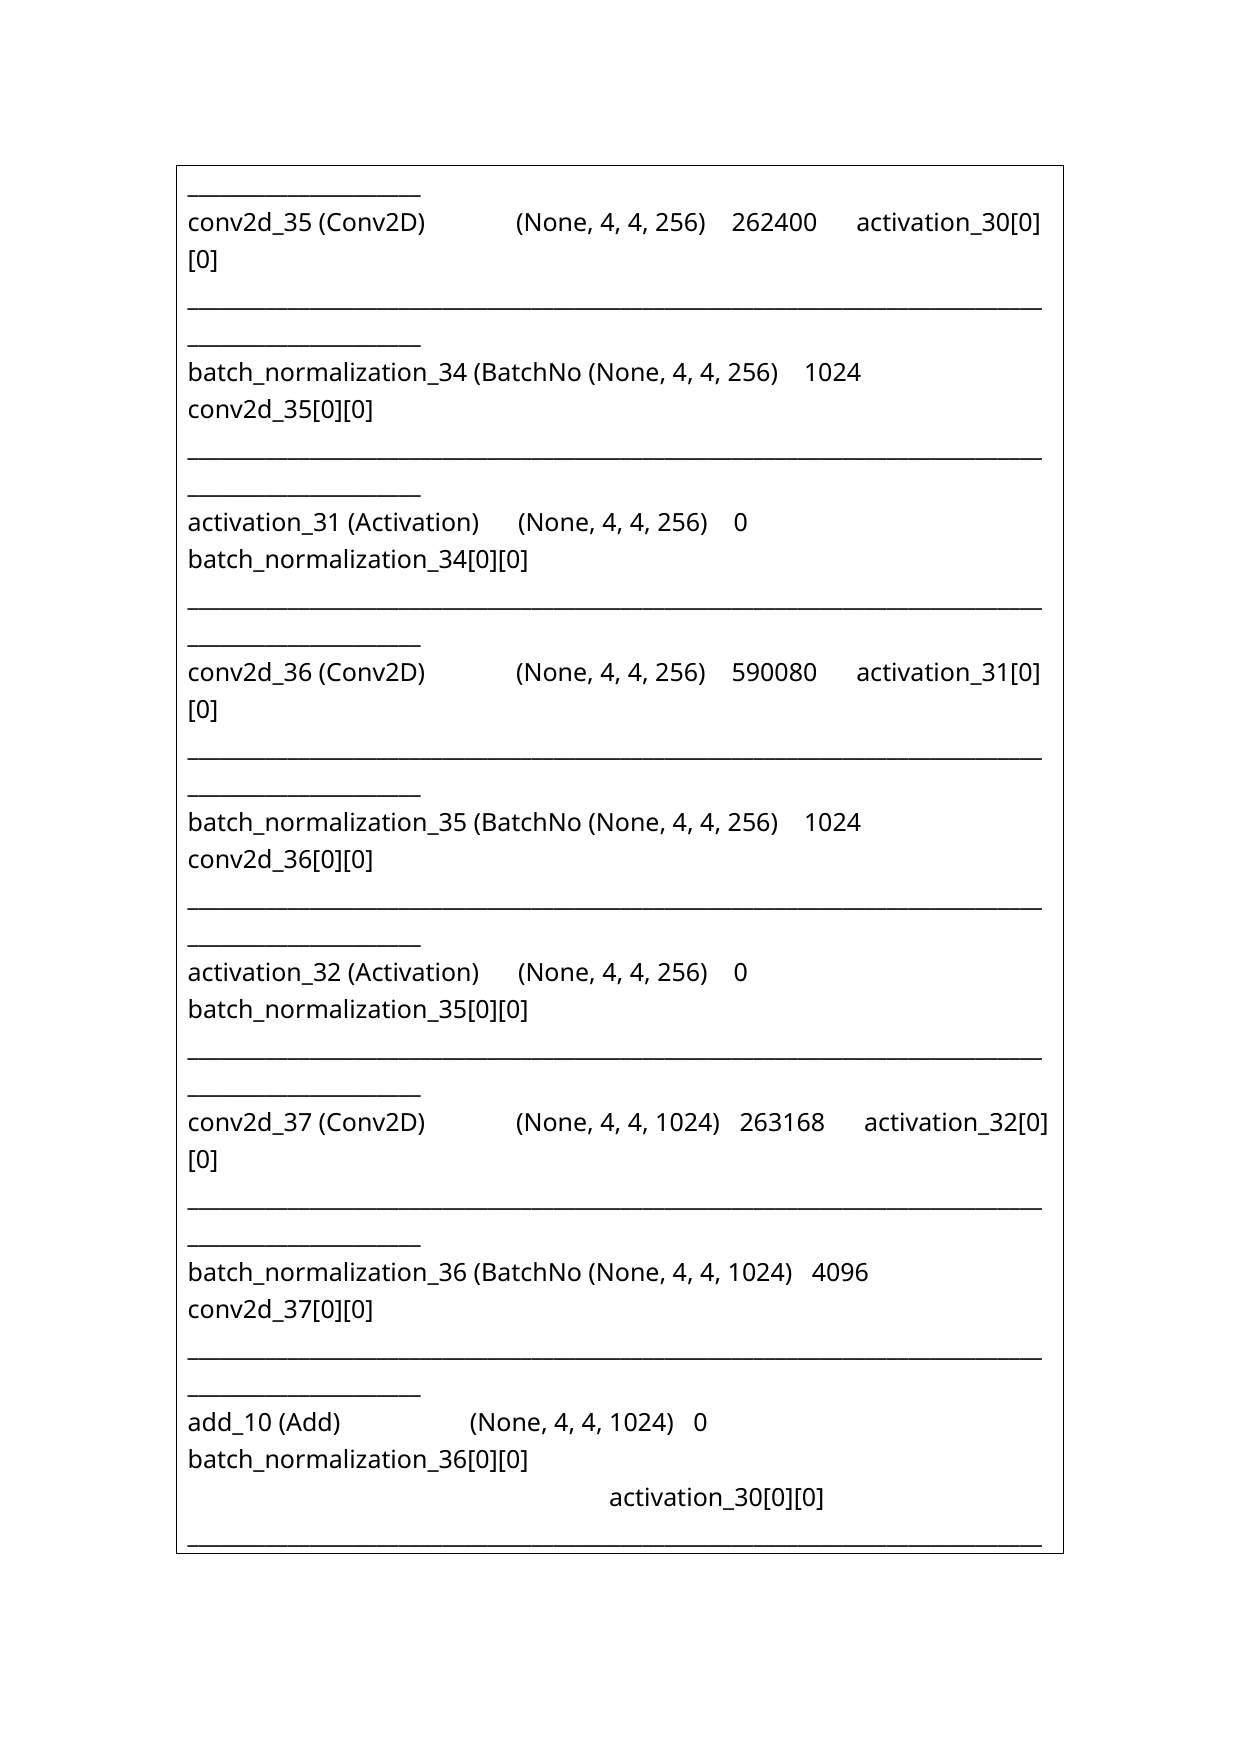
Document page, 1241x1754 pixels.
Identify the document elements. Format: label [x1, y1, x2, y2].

table_cell [177, 166, 1063, 1553]
